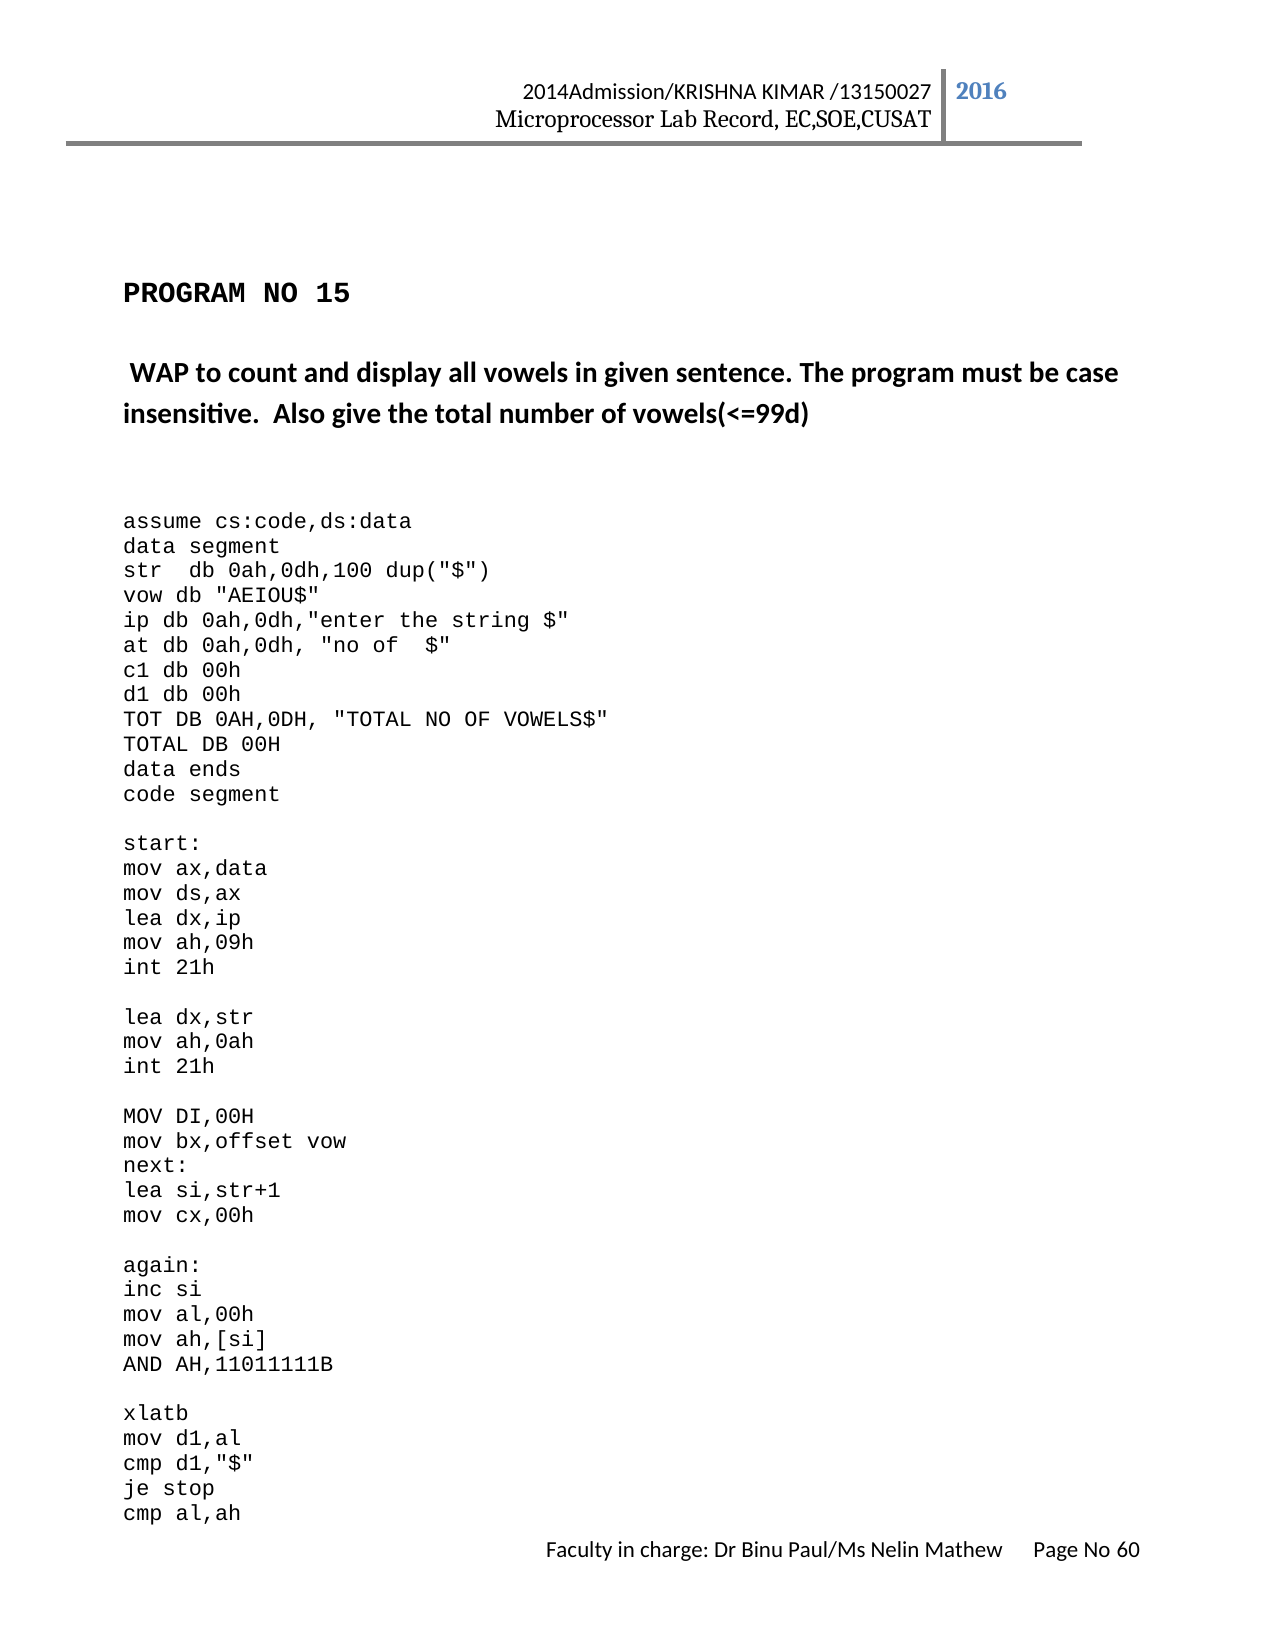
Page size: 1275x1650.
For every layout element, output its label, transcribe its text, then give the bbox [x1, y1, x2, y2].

text mov ah,0ah [123, 1031, 1139, 1055]
text next: [123, 1154, 1139, 1179]
text assume cs:code,ds:data [123, 510, 1139, 535]
text lea dx,ip [123, 907, 1139, 931]
text c1 db 00h [123, 659, 1139, 683]
text vow db "AEIOU$" [123, 584, 1139, 609]
text cmp d1,"$" [123, 1452, 1139, 1477]
text mov ds,ax [123, 882, 1139, 907]
text code segment [123, 783, 1139, 807]
text TOTAL DB 00H [123, 733, 1139, 758]
text again: [123, 1254, 1139, 1278]
text mov cx,00h [123, 1204, 1139, 1229]
text data ends [123, 758, 1139, 783]
text data segment [123, 535, 1139, 559]
text xlatb [123, 1402, 1139, 1427]
text WAP to count and display all vowels in given sentence. The program must be case insensitive. Also give the total number of vowels(<=99d) [123, 354, 1139, 430]
text AND AH,11011111B [123, 1353, 1139, 1378]
text mov ah,[si] [123, 1328, 1139, 1353]
text inc si [123, 1278, 1139, 1303]
text cmp al,ah [123, 1502, 1139, 1526]
text at db 0ah,0dh, "no of $" [123, 634, 1139, 659]
text int 21h [123, 956, 1139, 981]
text lea si,str+1 [123, 1179, 1139, 1204]
text mov d1,al [123, 1427, 1139, 1452]
text ip db 0ah,0dh,"enter the string $" [123, 609, 1139, 634]
text mov al,00h [123, 1303, 1139, 1328]
text mov bx,offset vow [123, 1130, 1139, 1154]
text start: [123, 832, 1139, 857]
text mov ax,data [123, 857, 1139, 882]
text d1 db 00h [123, 683, 1139, 708]
text mov ah,09h [123, 931, 1139, 956]
text lea dx,str [123, 1006, 1139, 1031]
text je stop [123, 1477, 1139, 1502]
text PROGRAM NO 15 [123, 278, 1139, 311]
text str db 0ah,0dh,100 dup("$") [123, 559, 1139, 584]
text TOT DB 0AH,0DH, "TOTAL NO OF VOWELS$" [123, 708, 1139, 733]
text MOV DI,00H [123, 1105, 1139, 1130]
text int 21h [123, 1055, 1139, 1080]
